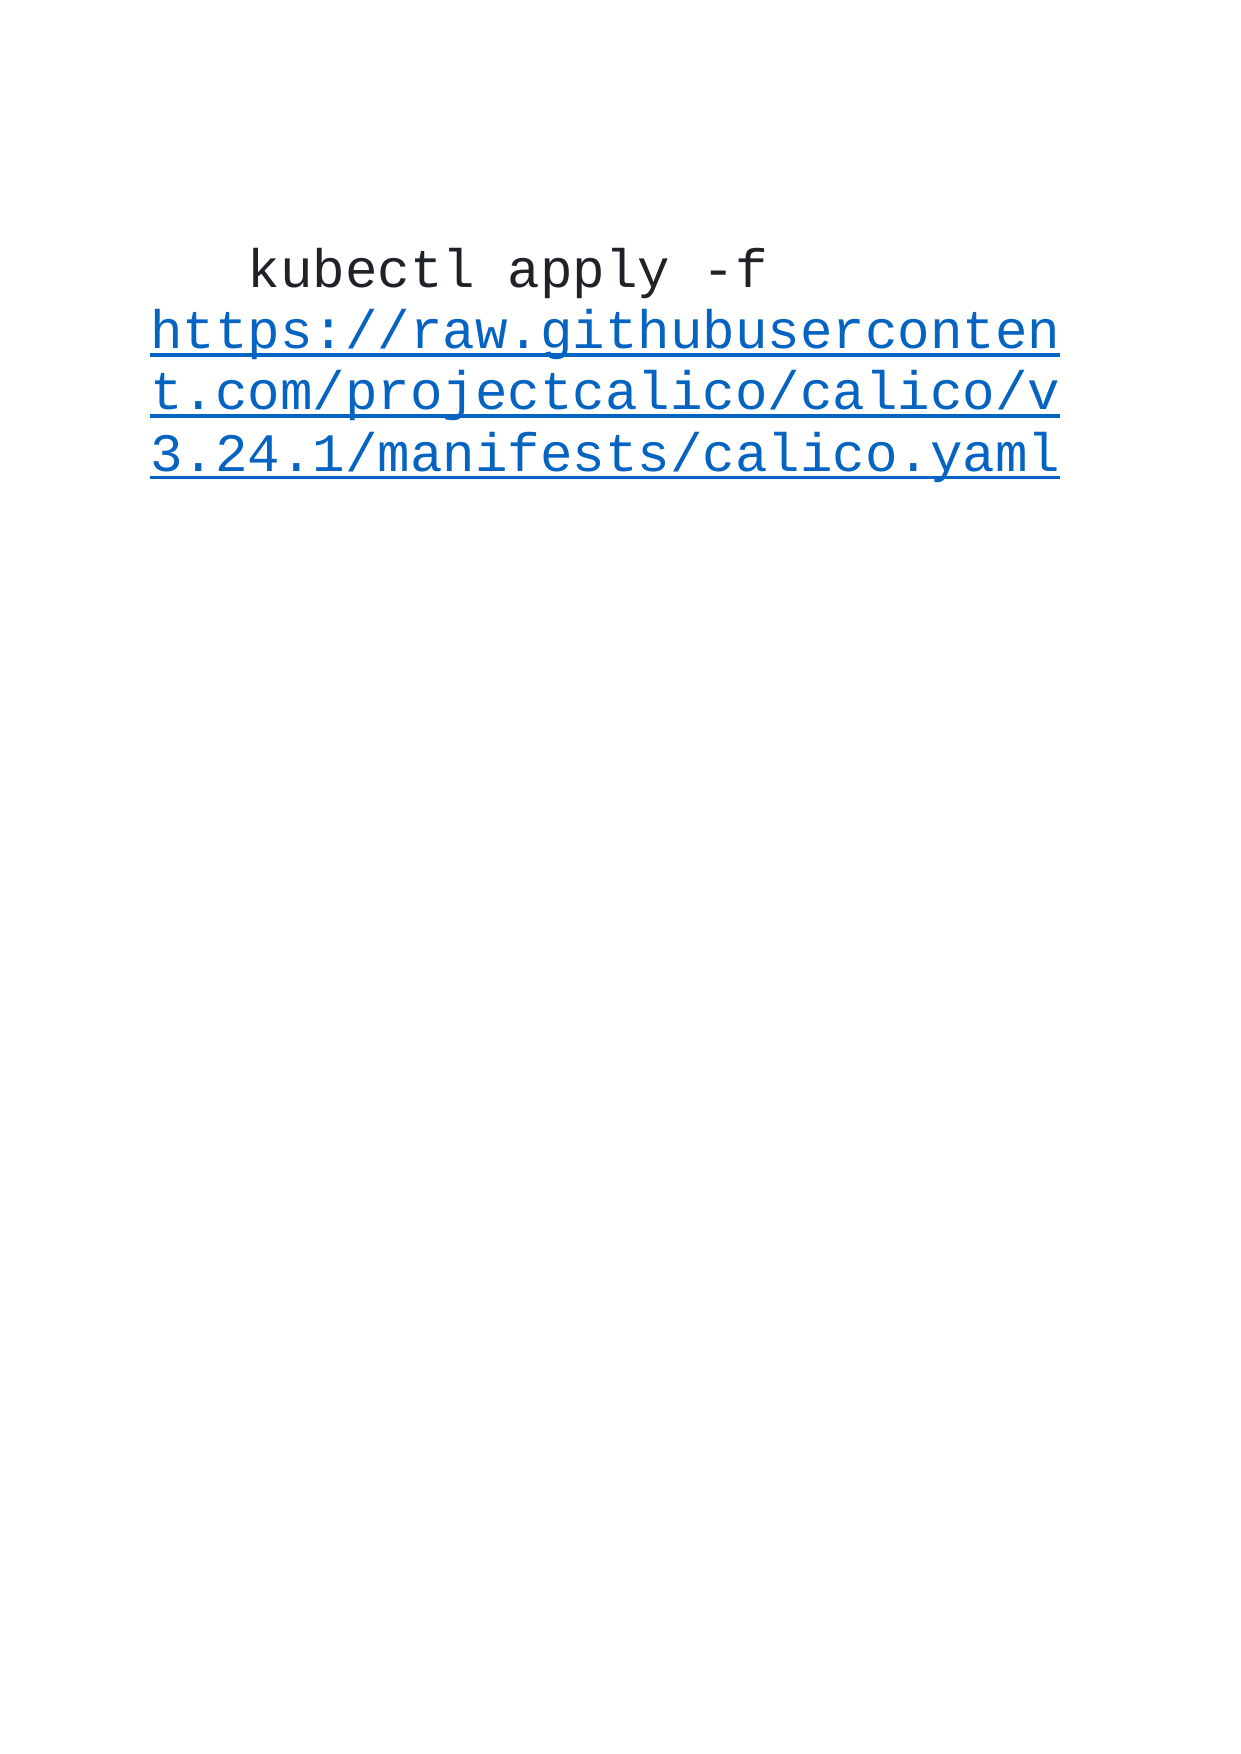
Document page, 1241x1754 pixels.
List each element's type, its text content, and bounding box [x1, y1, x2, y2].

text kubectl apply -f https://raw.githubusercontent.com/projectcalico/calico/v3.24.1/manifests/calico.yaml [150, 242, 1090, 487]
